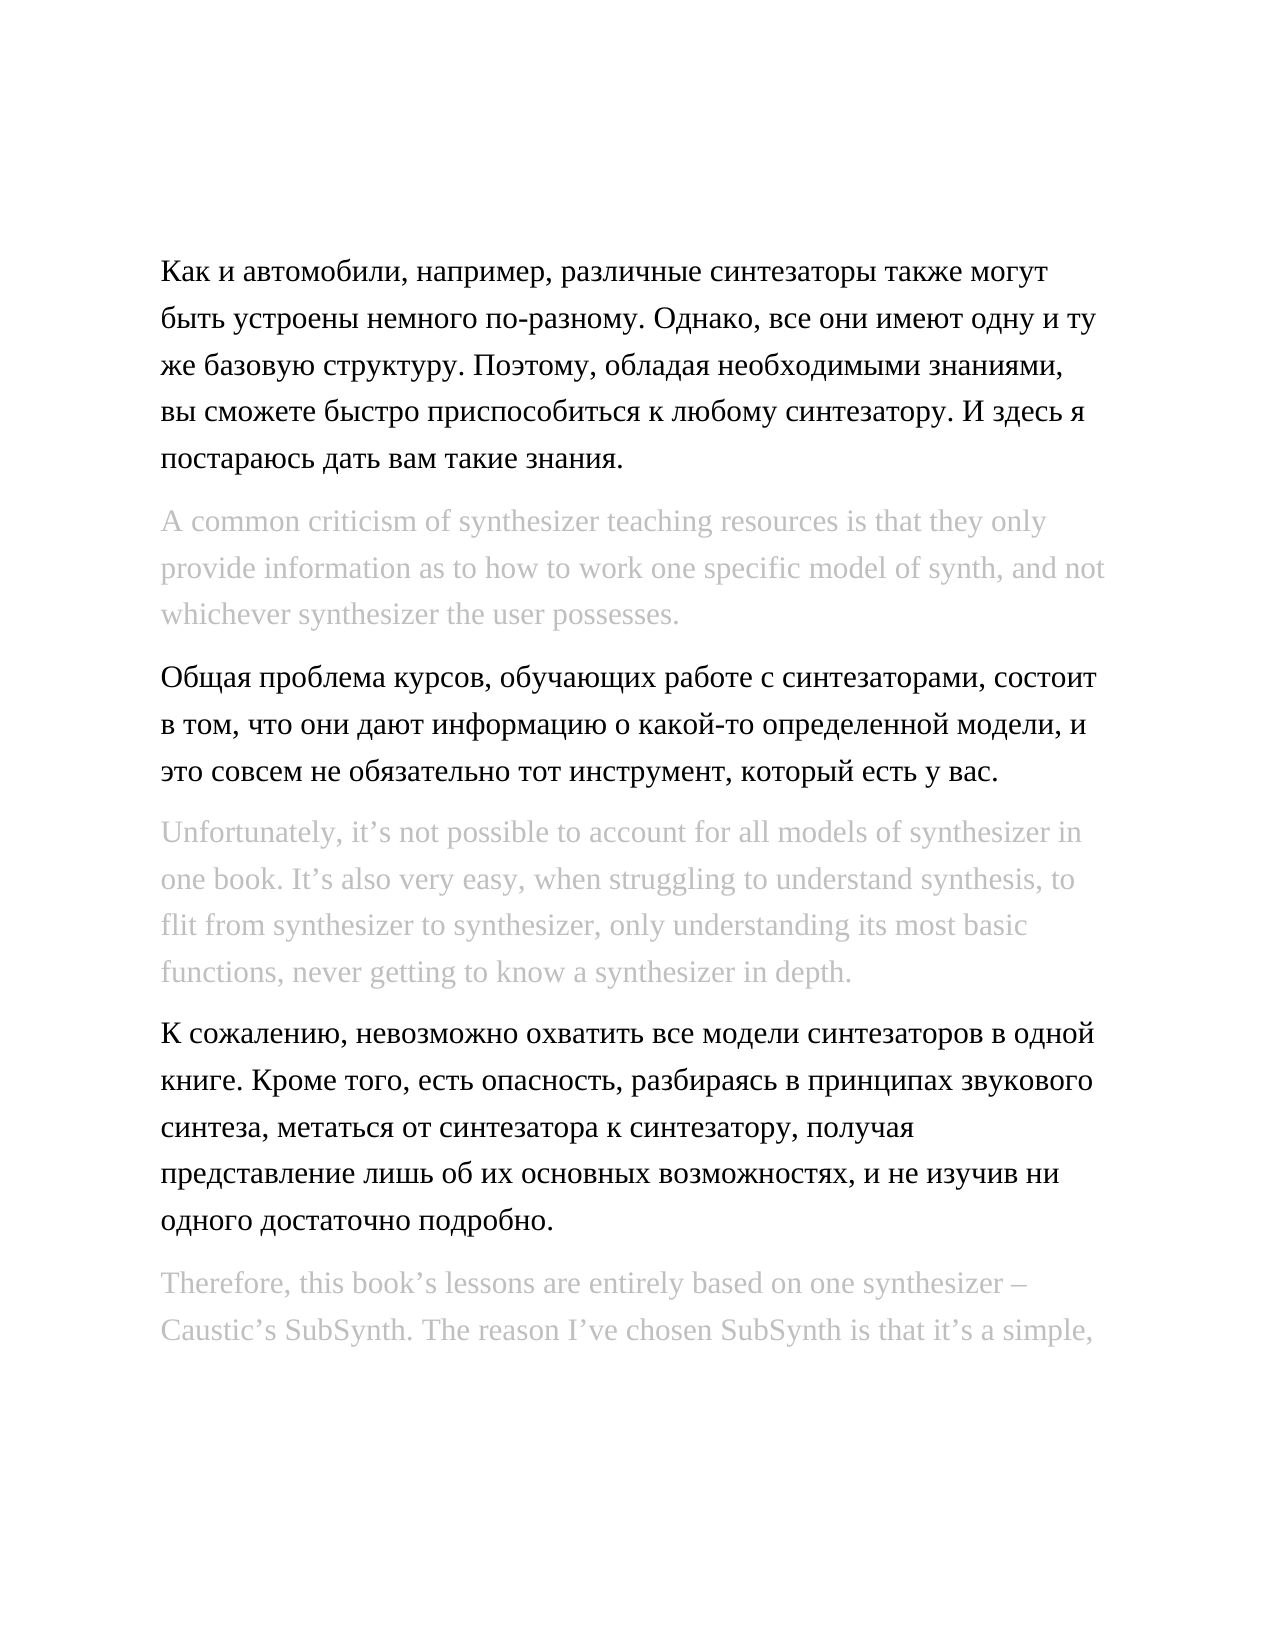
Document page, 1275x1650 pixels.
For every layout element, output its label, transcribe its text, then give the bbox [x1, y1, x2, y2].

text Общая проблема курсов, обучающих работе с синтезаторами, состоит в том, что они дают информацию о какой-то определенной модели, и это совсем не обязательно тот инструмент, который есть у вас. [160, 659, 1106, 788]
text Therefore, this book’s lessons are entirely based on one synthesizer – Caustic’s SubSynth. The reason I’ve chosen SubSynth is that it’s a simple, [160, 1264, 1106, 1347]
text К сожалению, невозможно охватить все модели синтезаторов в одной книге. Кроме того, есть опасность, разбираясь в принципах звукового синтеза, метаться от синтезатора к синтезатору, получая представление лишь об их основных возможностях, и не изучив ни одного достаточно подробно. [160, 1014, 1106, 1237]
text Unfortunately, it’s not possible to account for all models of synthesizer in one book. It’s also very easy, when struggling to understand synthesis, to flit from synthesizer to synthesizer, only understanding its most basic functions, never getting to know a synthesizer in depth. [160, 813, 1106, 989]
text A common criticism of synthesizer teaching resources is that they only provide information as to how to work one specific model of synth, and not whichever synthesizer the user possesses. [160, 502, 1106, 632]
text Как и автомобили, например, различные синтезаторы также могут быть устроены немного по-разному. Однако, все они имеют одну и ту же базовую структуру. Поэтому, обладая необходимыми знаниями, вы сможете быстро приспособиться к любому синтезатору. И здесь я постараюсь дать вам такие знания. [160, 253, 1106, 475]
